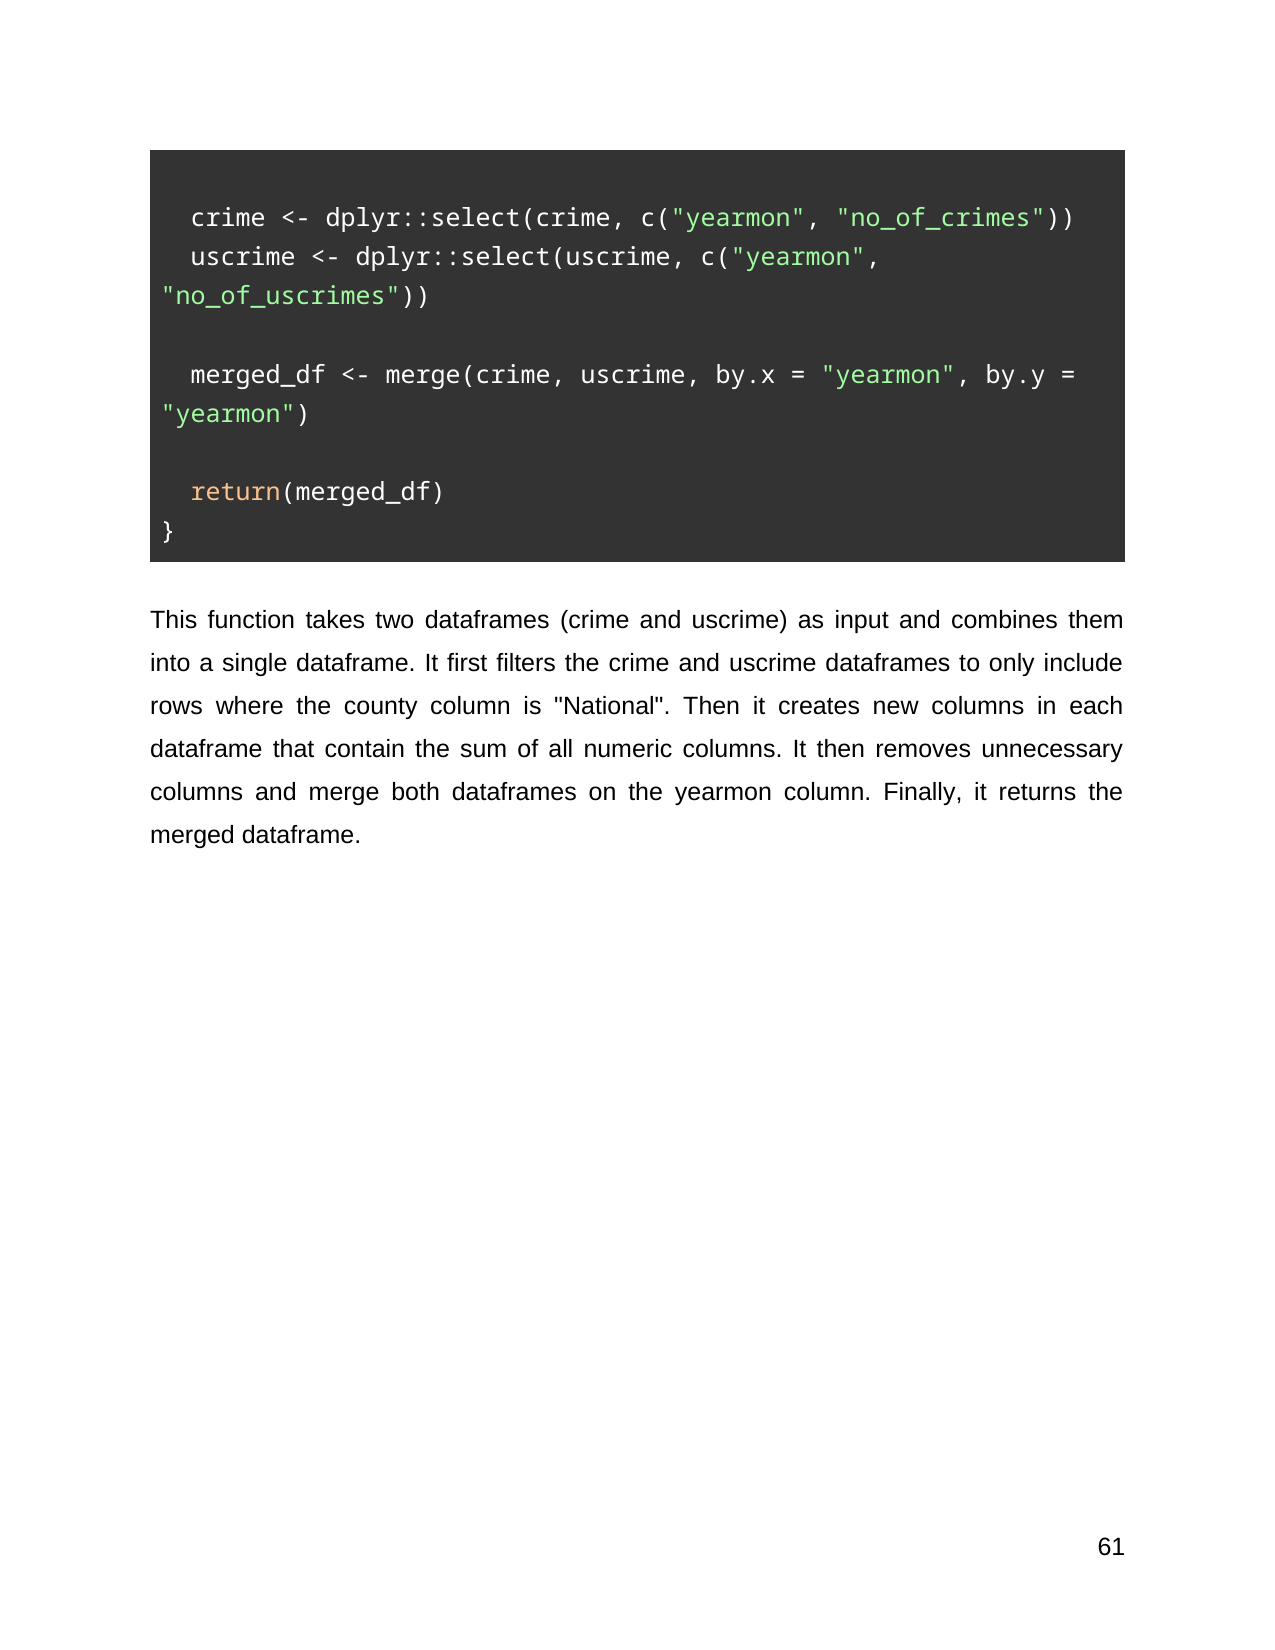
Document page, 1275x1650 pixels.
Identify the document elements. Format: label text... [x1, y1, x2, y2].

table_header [150, 150, 1125, 562]
text This function takes two dataframes (crime and uscrime) as input and combines them into a single dataframe. It first filters the crime and uscrime dataframes to only include rows where the county column is "National". Then it creates new columns in each dataframe that contain the sum of all numeric columns. It then removes unnecessary columns and merge both dataframes on the yearmon column. Finally, it returns the merged dataframe. [150, 605, 1125, 849]
